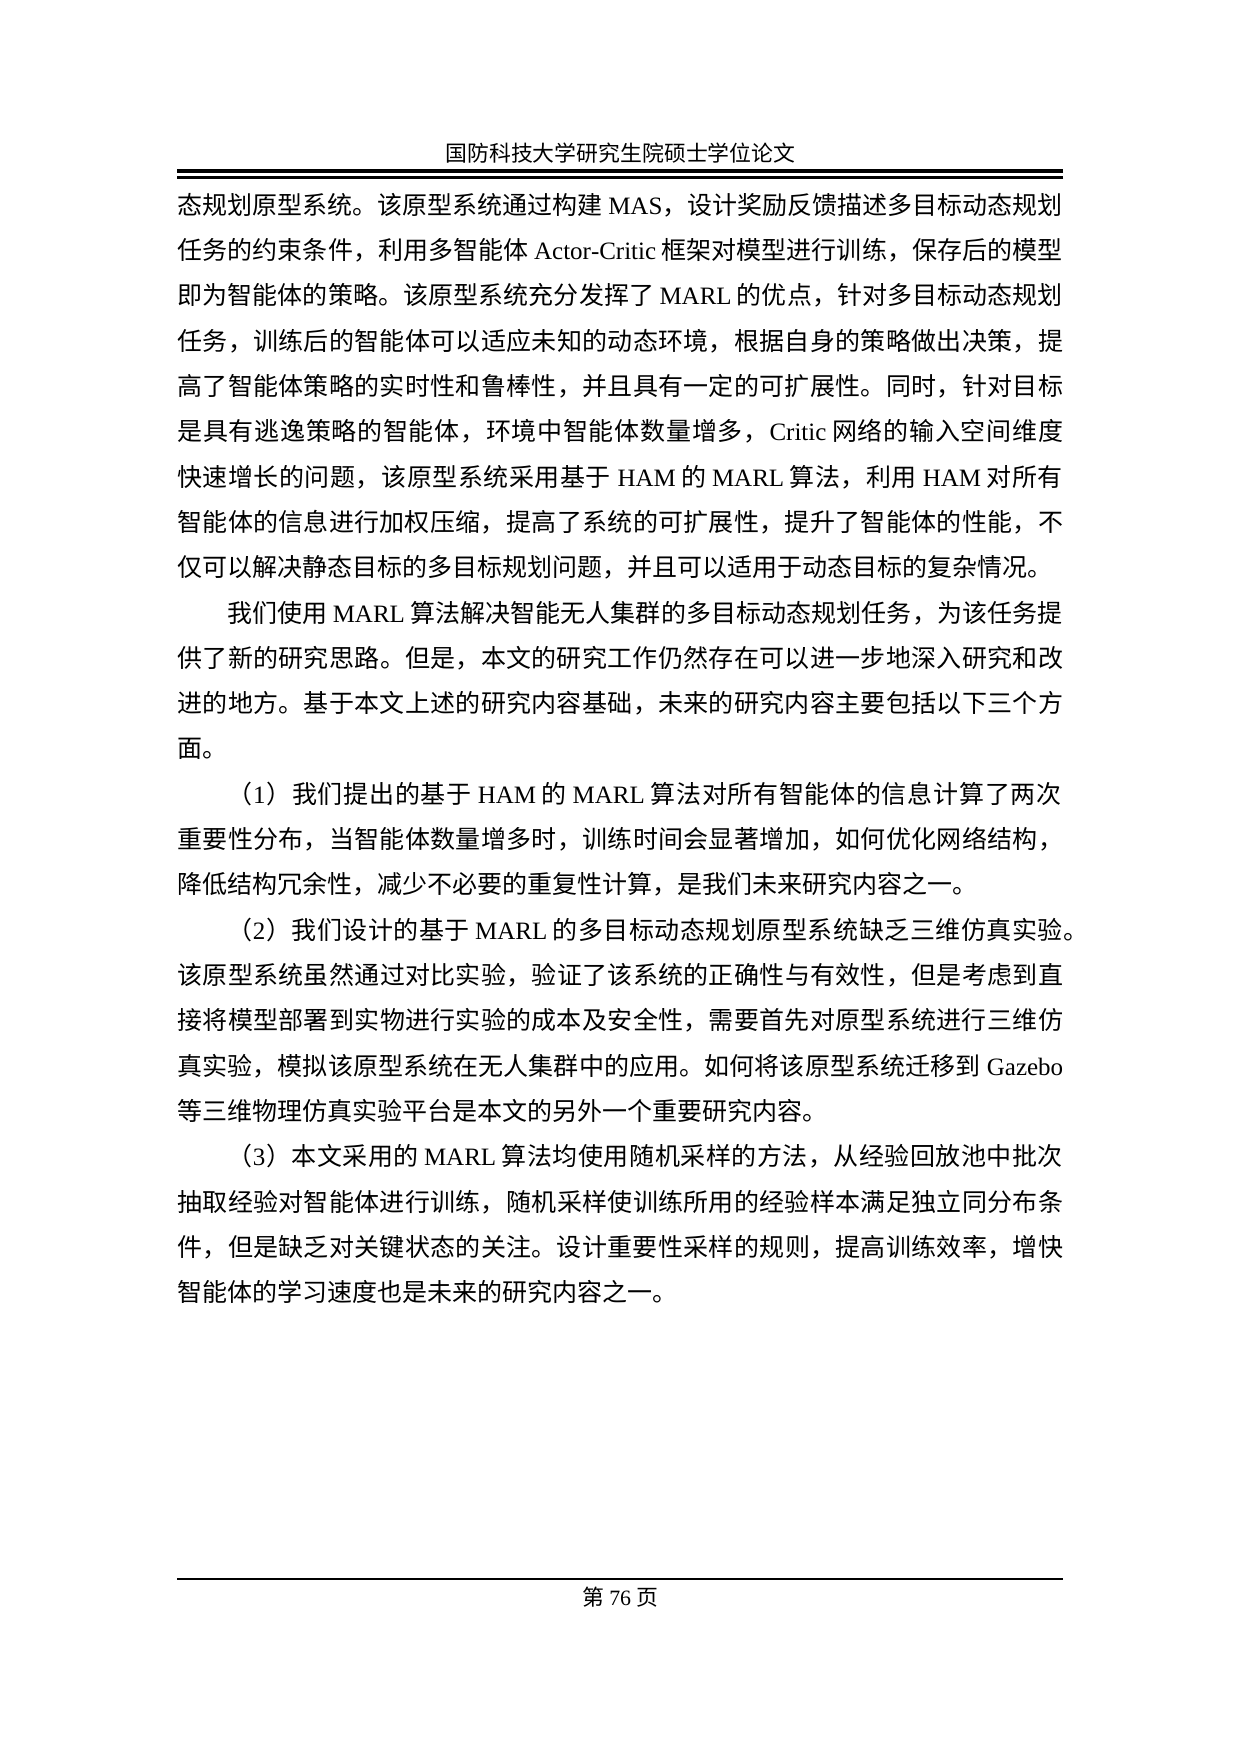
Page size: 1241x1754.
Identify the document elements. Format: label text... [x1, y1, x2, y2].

text （2）我们设计的基于MARL的多目标动态规划原型系统缺乏三维仿真实验。该原型系统虽然通过对比实验，验证了该系统的正确性与有效性，但是考虑到直接将模型部署到实物进行实验的成本及安全性，需要首先对原型系统进行三维仿真实验，模拟该原型系统在无人集群中的应用。如何将该原型系统迁移到Gazebo等三维物理仿真实验平台是本文的另外一个重要研究内容。 [177, 910, 1063, 1128]
text （1）我们提出的基于HAM的MARL算法对所有智能体的信息计算了两次重要性分布，当智能体数量增多时，训练时间会显著增加，如何优化网络结构，降低结构冗余性，减少不必要的重复性计算，是我们未来研究内容之一。 [177, 774, 1063, 901]
text （3）本文采用的MARL算法均使用随机采样的方法，从经验回放池中批次抽取经验对智能体进行训练，随机采样使训练所用的经验样本满足独立同分布条件，但是缺乏对关键状态的关注。设计重要性采样的规则，提高训练效率，增快智能体的学习速度也是未来的研究内容之一。 [177, 1137, 1063, 1309]
text 我们使用MARL算法解决智能无人集群的多目标动态规划任务，为该任务提供了新的研究思路。但是，本文的研究工作仍然存在可以进一步地深入研究和改进的地方。基于本文上述的研究内容基础，未来的研究内容主要包括以下三个方面。 [177, 593, 1063, 765]
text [177, 185, 1063, 584]
